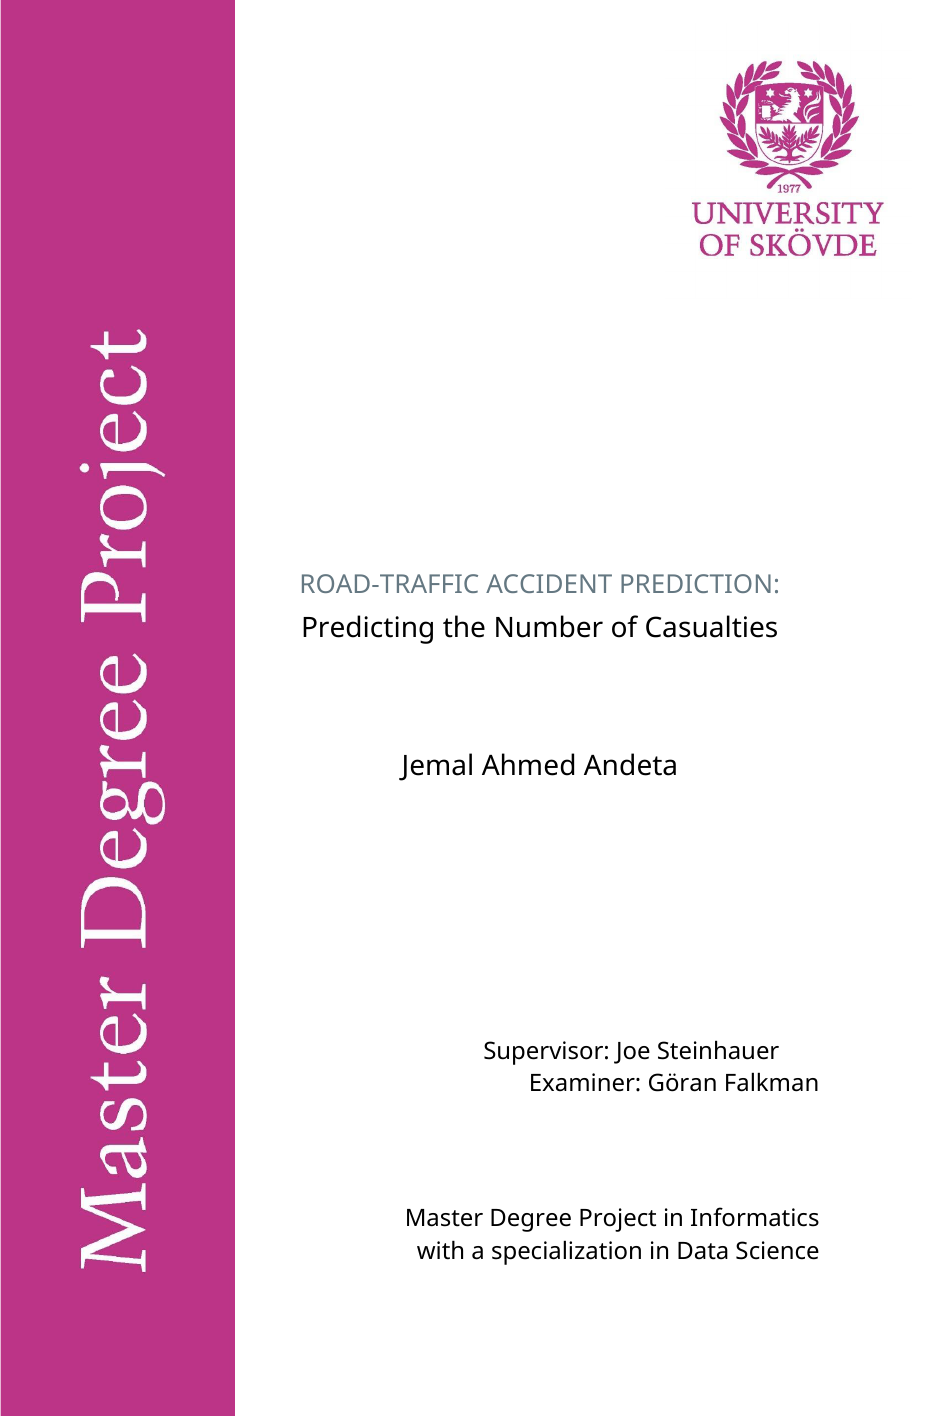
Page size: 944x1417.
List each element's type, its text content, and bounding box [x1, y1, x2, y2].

text Master Degree Project in Informatics [235, 1201, 820, 1234]
picture [665, 23, 912, 298]
picture [0, 2, 235, 1412]
text Examiner: Göran Falkman [235, 1066, 820, 1099]
text Road-traffic accident prediction: [235, 566, 820, 601]
text Supervisor: Joe Steinhauer [235, 1034, 820, 1066]
text Predicting the Number of Casualties [235, 607, 820, 646]
text Jemal Ahmed Andeta [235, 746, 820, 784]
text with a specialization in Data Science [235, 1234, 820, 1266]
